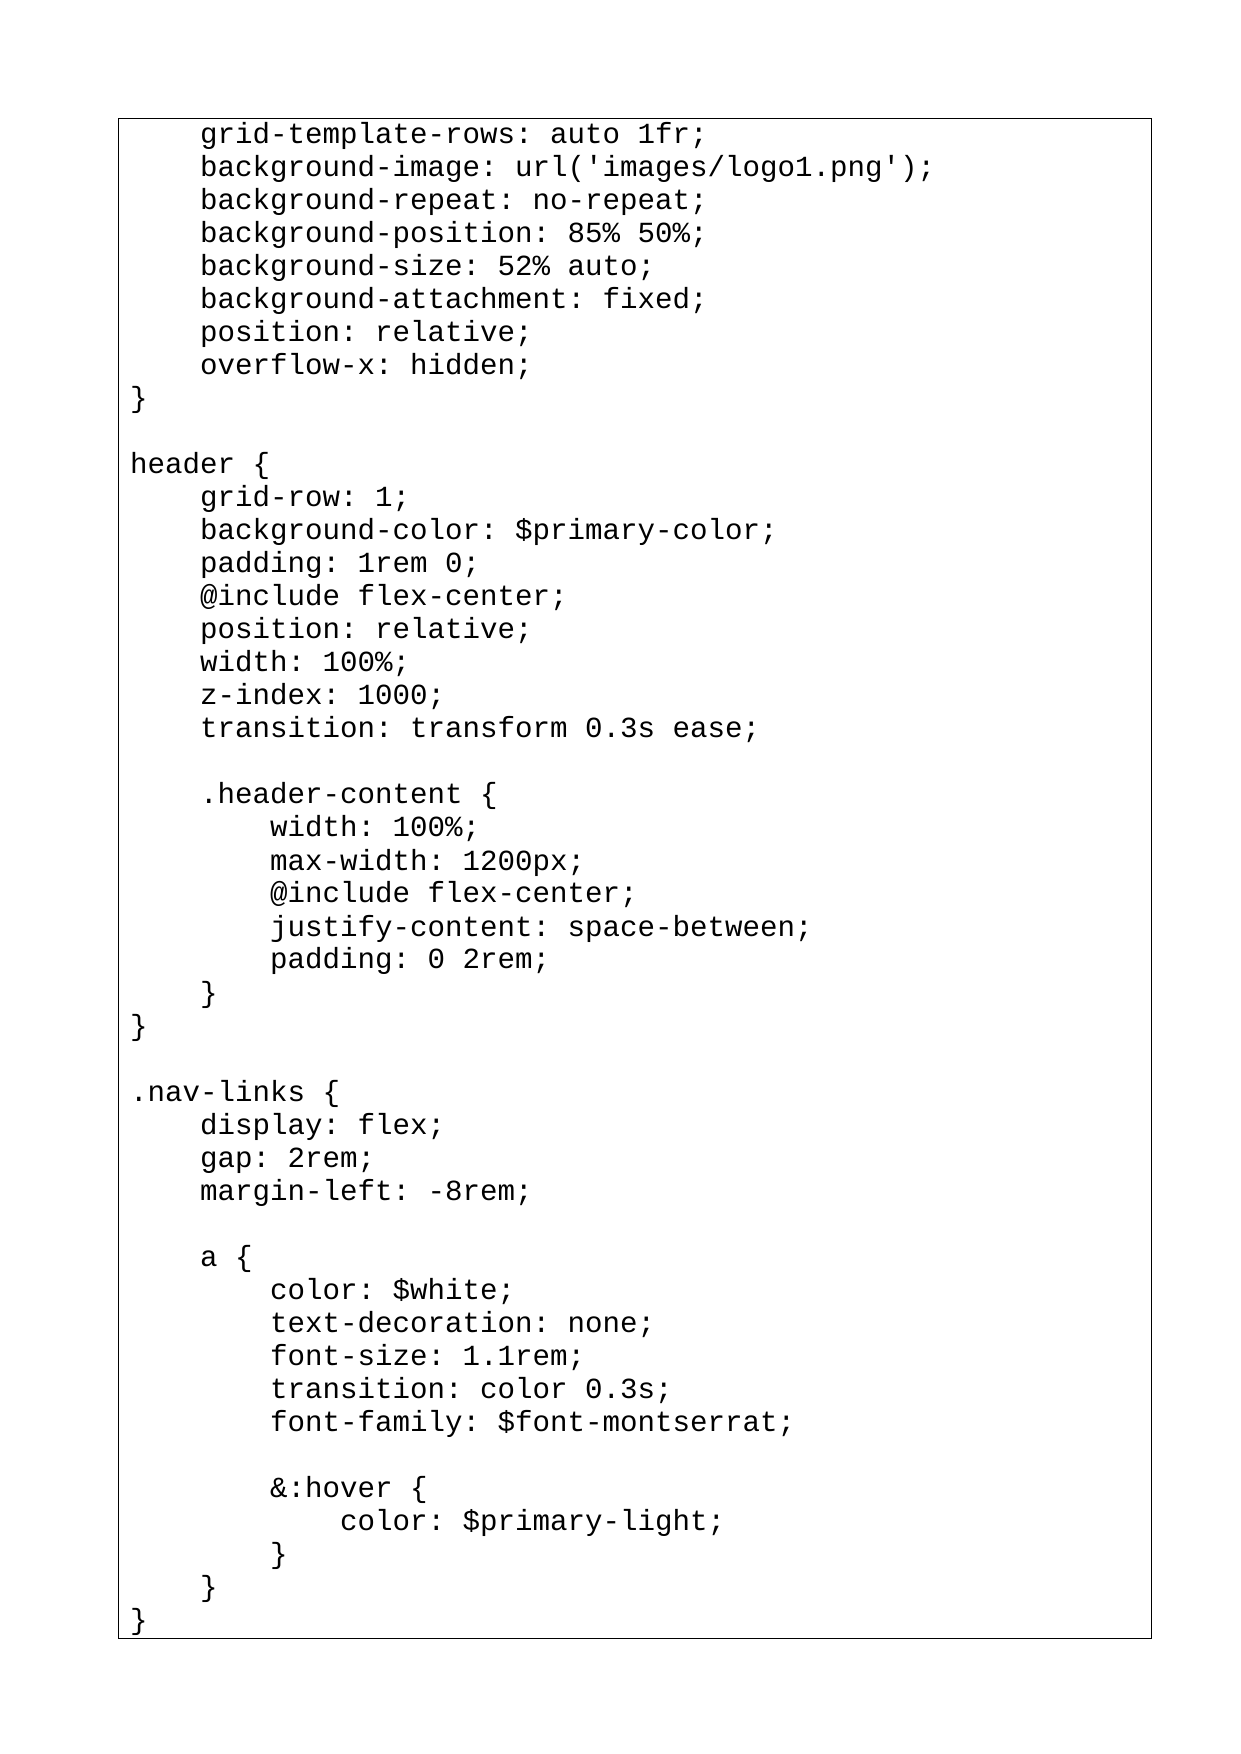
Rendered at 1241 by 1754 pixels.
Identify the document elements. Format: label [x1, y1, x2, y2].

table_header [119, 119, 1151, 1638]
